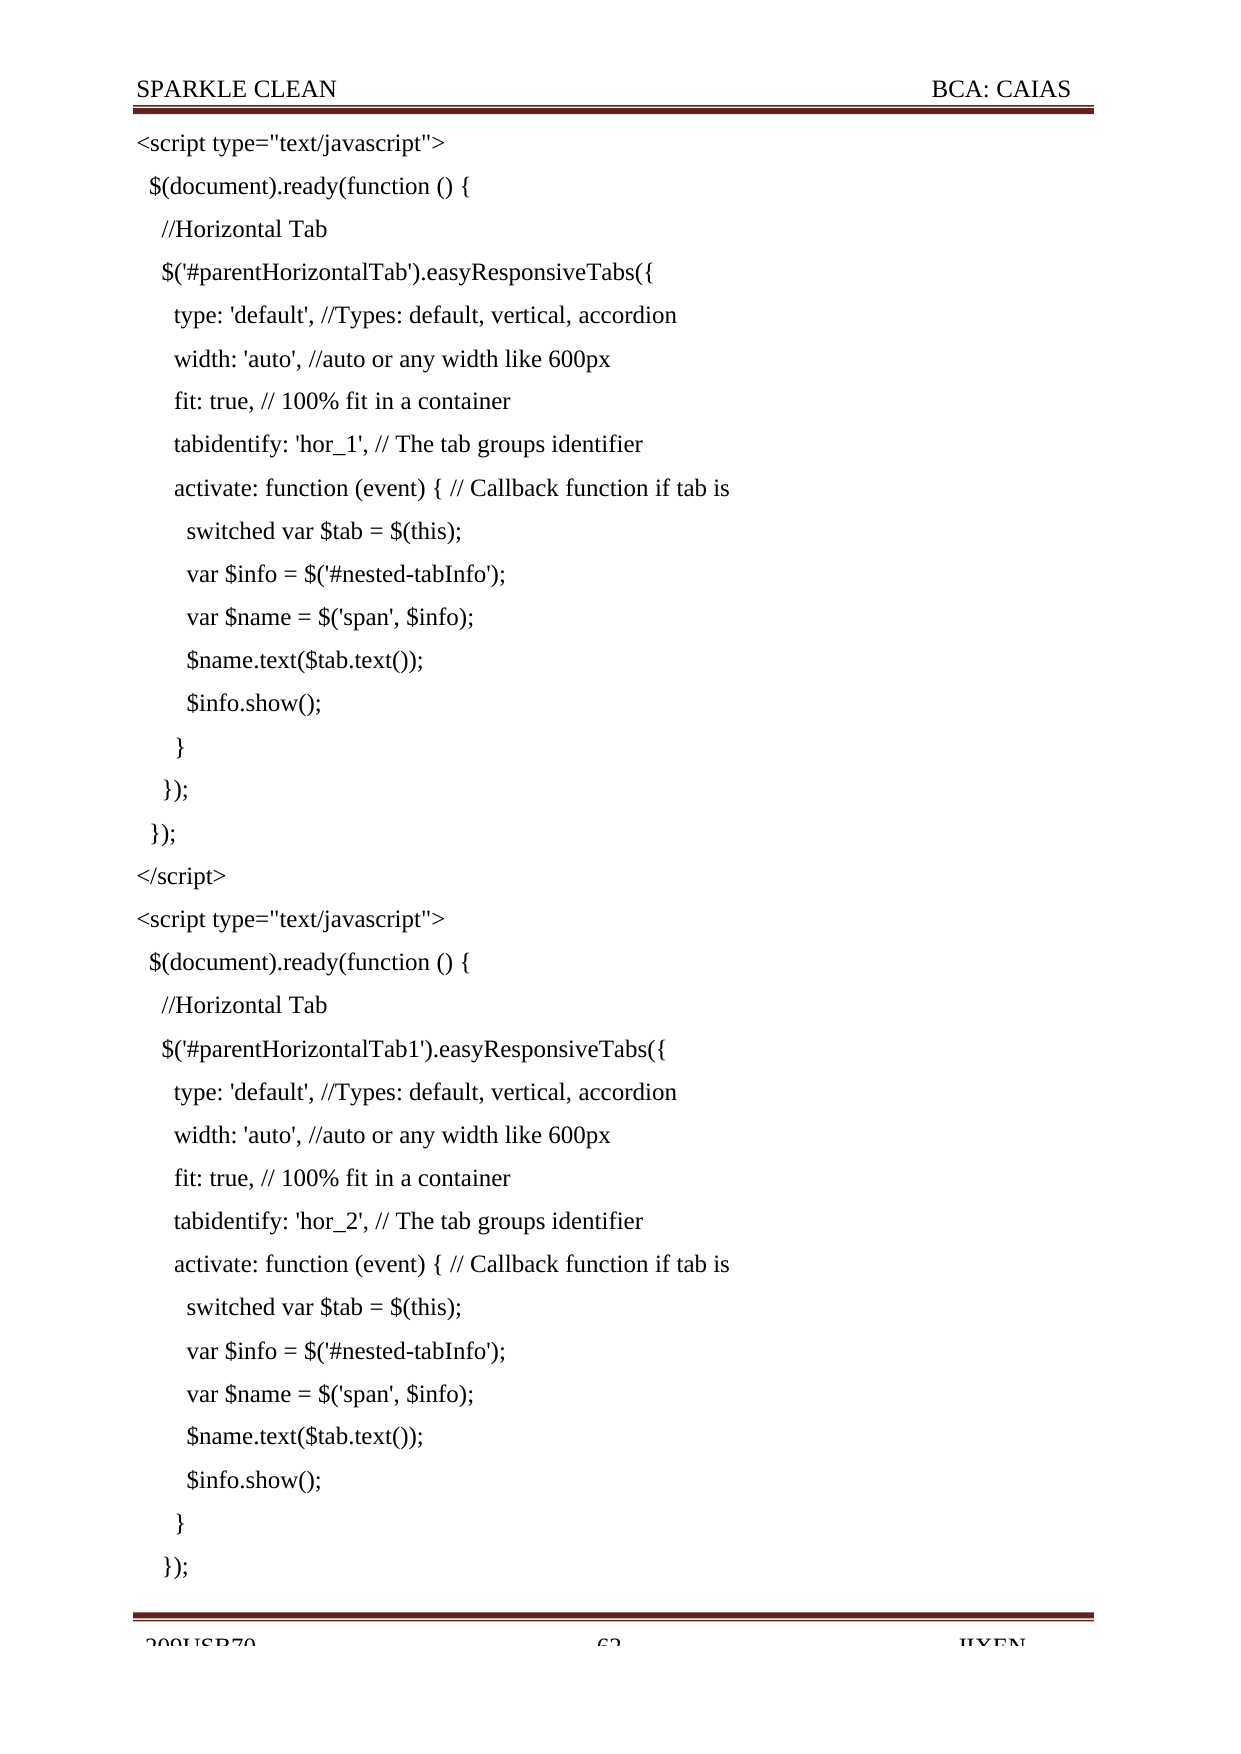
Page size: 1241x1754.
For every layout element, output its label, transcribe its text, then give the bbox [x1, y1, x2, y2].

text tabidentify: 'hor_1', // The tab groups identifier [173, 429, 1146, 458]
text } [174, 732, 1146, 760]
text $('#parentHorizontalTab').easyResponsiveTabs({ type: 'default', //Types: default, vertical, accordion width: 'auto', //auto or any width like 600px [161, 257, 702, 372]
text $info.show(); [186, 688, 1146, 717]
text }); [149, 818, 1146, 847]
text $(document).ready(function () { [149, 947, 1146, 976]
text }); [161, 1551, 1146, 1580]
text tabidentify: 'hor_2', // The tab groups identifier [173, 1206, 1146, 1235]
text } [174, 1508, 1146, 1537]
text $info.show(); [186, 1465, 1146, 1494]
text $(document).ready(function () { [149, 171, 1146, 200]
text //Horizontal Tab [161, 214, 1146, 243]
text <script type="text/javascript"> [136, 904, 1146, 933]
text var $info = $('#nested-tabInfo'); var $name = $('span', $info); [186, 559, 508, 631]
text }); [161, 774, 1146, 803]
text $name.text($tab.text()); [186, 1422, 1146, 1451]
text </script> [136, 861, 1146, 890]
text var $info = $('#nested-tabInfo'); var $name = $('span', $info); [186, 1336, 508, 1408]
text activate: function (event) { // Callback function if tab is switched var $tab = $(this); [174, 1249, 824, 1321]
text //Horizontal Tab [161, 991, 1146, 1019]
text <script type="text/javascript"> [136, 128, 1146, 157]
text fit: true, // 100% fit in a container [174, 387, 1146, 415]
text $name.text($tab.text()); [186, 646, 1146, 674]
text fit: true, // 100% fit in a container [174, 1163, 1146, 1192]
text activate: function (event) { // Callback function if tab is switched var $tab = $(this); [174, 473, 824, 545]
text $('#parentHorizontalTab1').easyResponsiveTabs({ type: 'default', //Types: default, vertical, accordion width: 'auto', //auto or any width like 600px [161, 1034, 702, 1149]
